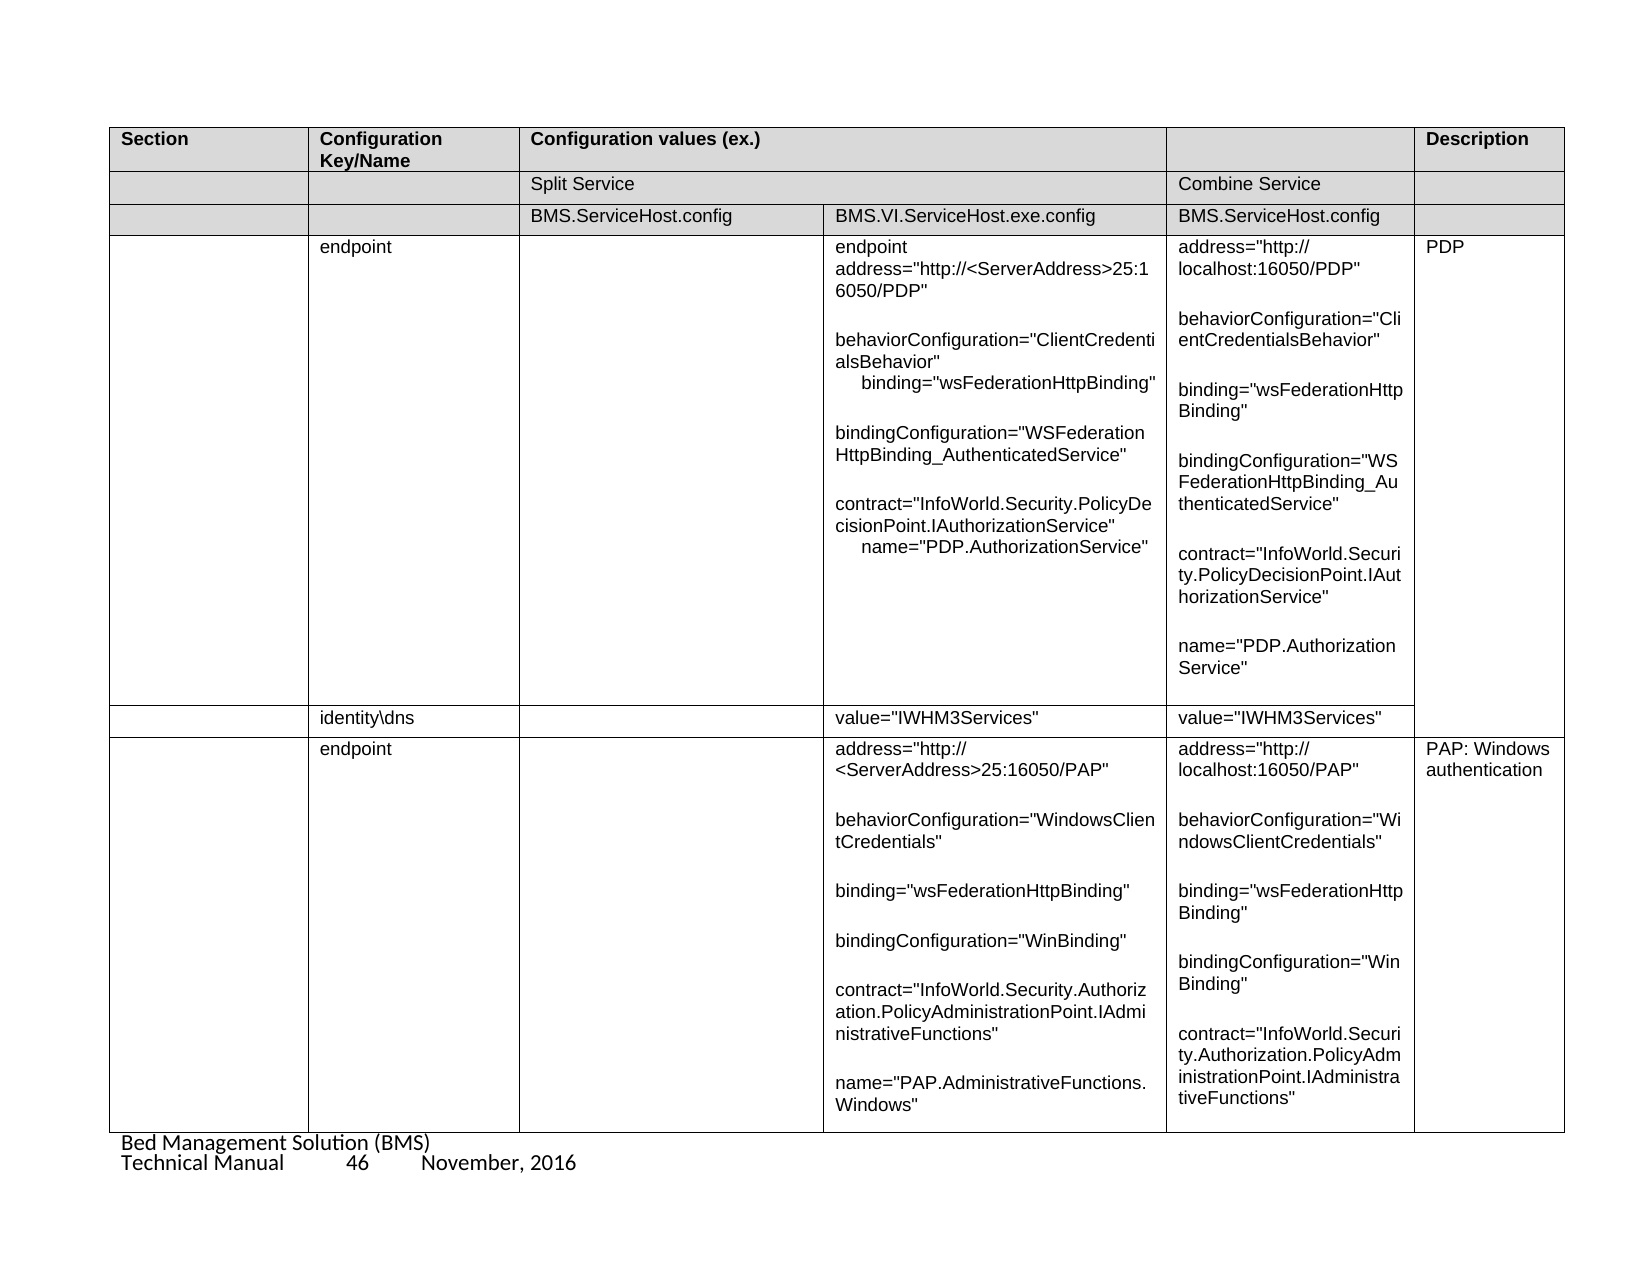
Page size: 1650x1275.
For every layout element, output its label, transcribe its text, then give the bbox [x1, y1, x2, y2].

table_cell identity\dns [309, 706, 519, 737]
table_cell endpoint [309, 738, 519, 1132]
table_cell [110, 706, 308, 737]
table_header Section [110, 128, 308, 171]
table_cell [520, 706, 823, 737]
table_header Description [1415, 128, 1564, 171]
table_cell [520, 236, 823, 705]
table_cell value="IWHM3Services" [1167, 706, 1414, 737]
table_cell [309, 205, 519, 235]
table_cell Combine Service [1167, 172, 1414, 204]
table_cell [110, 738, 308, 1132]
table_cell [1415, 205, 1564, 235]
table_cell BMS.ServiceHost.config [1167, 205, 1414, 235]
table_cell address="http://localhost:16050/PDP" behaviorConfiguration="ClientCredentialsBehavior" binding="wsFederationHttpBinding" bindingConfiguration="WSFederationHttpBinding_AuthenticatedService" contract="InfoWorld.Security.PolicyDecisionPoint.IAuthorizationService" name="PDP.AuthorizationService" [1167, 236, 1414, 705]
table_cell [1415, 172, 1564, 204]
table_header [1167, 128, 1414, 171]
table_cell PAP: Windows authentication [1415, 738, 1564, 1132]
table_header Configuration values (ex.) [520, 128, 1166, 171]
table_cell endpoint [309, 236, 519, 705]
table_cell [309, 172, 519, 204]
table_cell value="IWHM3Services" [824, 706, 1166, 737]
table_cell [110, 236, 308, 705]
table_cell PDP [1415, 236, 1564, 737]
table_cell Split Service [520, 172, 1166, 204]
table_cell BMS.ServiceHost.config [520, 205, 823, 235]
table_cell [110, 172, 308, 204]
table_cell endpoint address="http://<ServerAddress>25:16050/PDP" behaviorConfiguration="ClientCredentialsBehavior" binding="wsFederationHttpBinding" bindingConfiguration="WSFederationHttpBinding_AuthenticatedService" contract="InfoWorld.Security.PolicyDecisionPoint.IAuthorizationService" name="PDP.AuthorizationService" [824, 236, 1166, 705]
table_cell [110, 205, 308, 235]
table_cell BMS.VI.ServiceHost.exe.config [824, 205, 1166, 235]
table_cell [520, 738, 823, 1132]
table_header Configuration Key/Name [309, 128, 519, 171]
